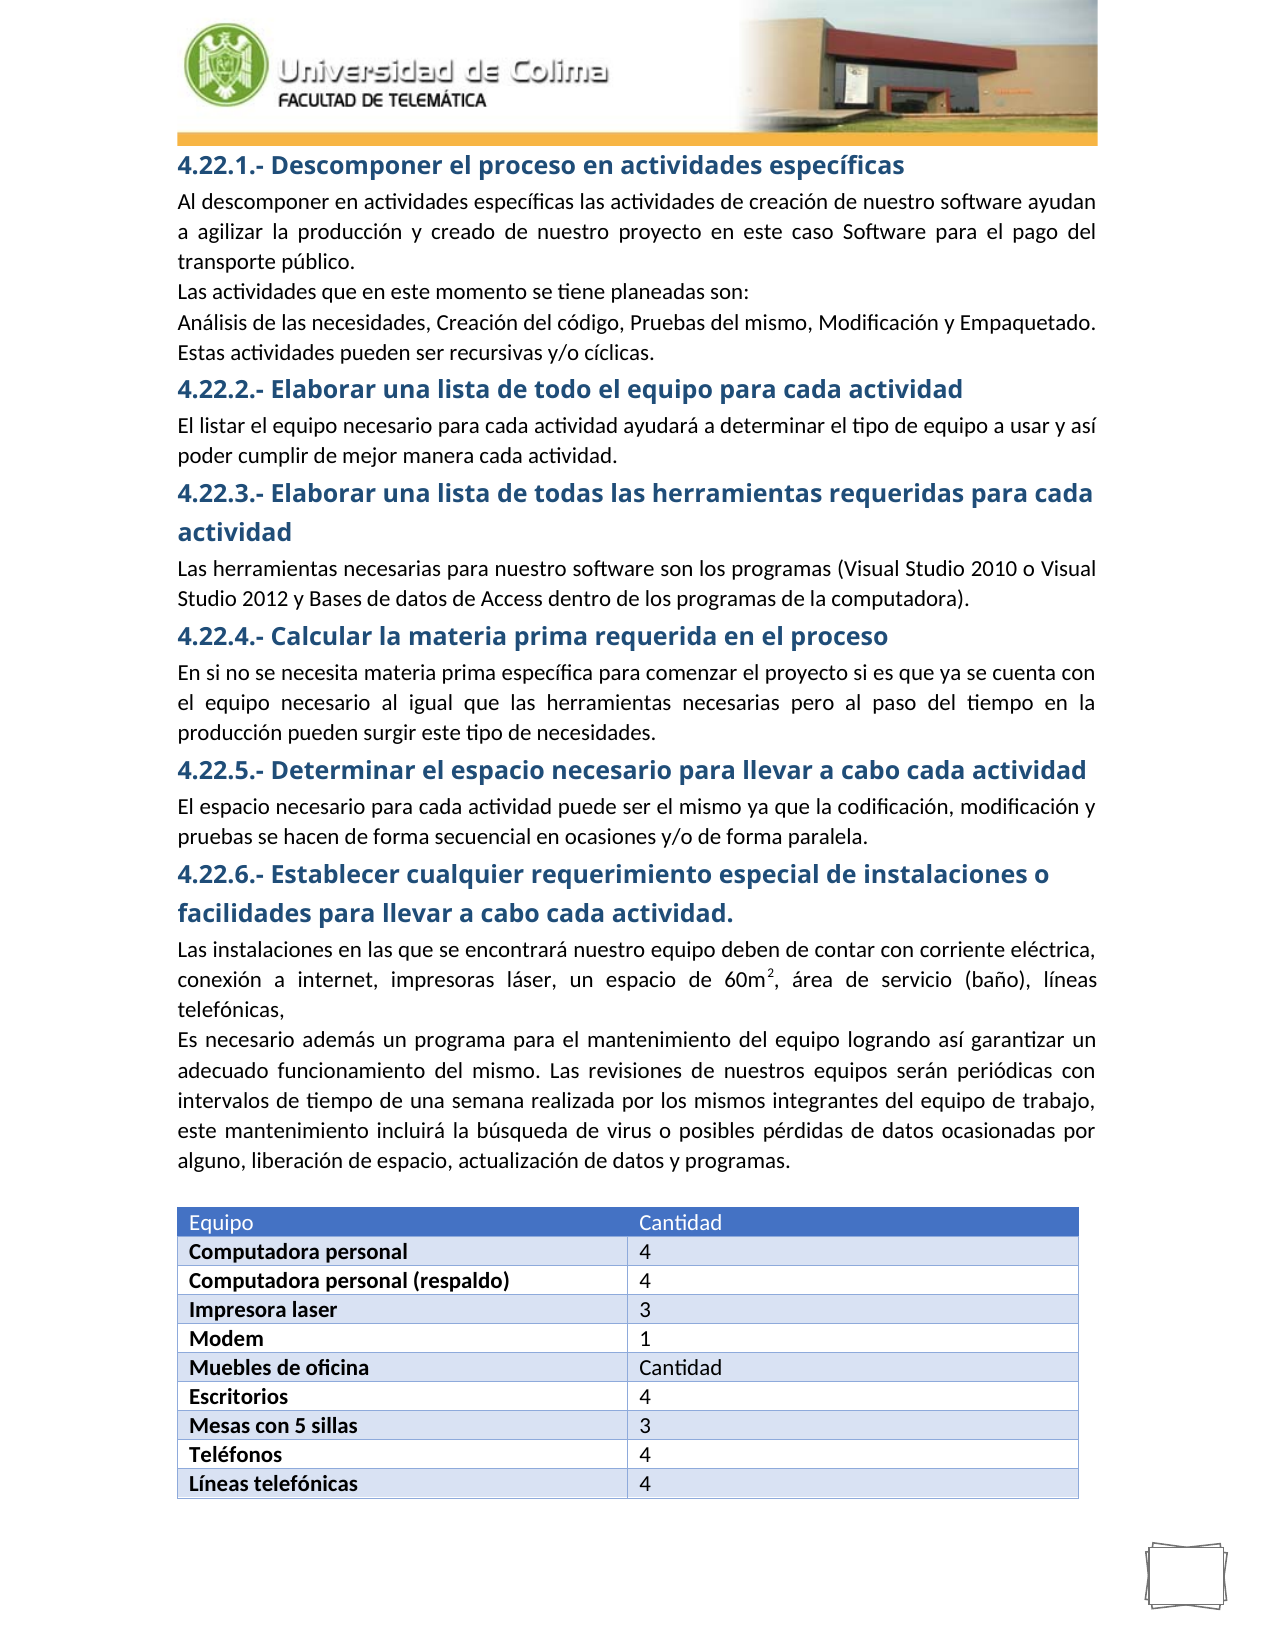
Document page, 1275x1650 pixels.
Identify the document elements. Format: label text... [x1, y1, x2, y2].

text El listar el equipo necesario para cada actividad ayudará a determinar el tipo de equipo a usar y así poder cumplir de mejor manera cada actividad. [177, 411, 1098, 469]
table_cell 4 [628, 1440, 1078, 1468]
subtitle 4.22.3.- Elaborar una lista de todas las herramientas requeridas para cada actividad [177, 476, 1098, 549]
table_cell Modem [178, 1324, 627, 1352]
subtitle 4.22.5.- Determinar el espacio necesario para llevar a cabo cada actividad [177, 753, 1098, 787]
subtitle 4.22.4.- Calcular la materia prima requerida en el proceso [177, 619, 1098, 653]
table_cell Líneas telefónicas [178, 1469, 627, 1497]
subtitle 4.22.1.- Descomponer el proceso en actividades específicas [177, 148, 1098, 182]
text Es necesario además un programa para el mantenimiento del equipo logrando así garantizar un adecuado funcionamiento del mismo. Las revisiones de nuestros equipos serán periódicas con intervalos de tiempo de una semana realizada por los mismos integrantes del equipo de trabajo, este mantenimiento incluirá la búsqueda de virus o posibles pérdidas de datos ocasionadas por alguno, liberación de espacio, actualización de datos y programas. [177, 1026, 1098, 1174]
table_cell 4 [628, 1382, 1078, 1410]
table_cell 3 [628, 1411, 1078, 1439]
table_cell 4 [628, 1469, 1078, 1497]
text En si no se necesita materia prima específica para comenzar el proyecto si es que ya se cuenta con el equipo necesario al igual que las herramientas necesarias pero al paso del tiempo en la producción pueden surgir este tipo de necesidades. [177, 658, 1098, 746]
text Las instalaciones en las que se encontrará nuestro equipo deben de contar con corriente eléctrica, conexión a internet, impresoras láser, un espacio de 60m2, área de servicio (baño), líneas telefónicas, [177, 935, 1098, 1023]
table_cell Computadora personal [178, 1237, 627, 1265]
table_cell 3 [628, 1295, 1078, 1323]
table_cell Muebles de oficina [178, 1353, 627, 1381]
text Las herramientas necesarias para nuestro software son los programas (Visual Studio 2010 o Visual Studio 2012 y Bases de datos de Access dentro de los programas de la computadora). [177, 554, 1098, 612]
table_cell 4 [628, 1266, 1078, 1294]
table_header Cantidad [628, 1208, 1078, 1236]
subtitle 4.22.2.- Elaborar una lista de todo el equipo para cada actividad [177, 372, 1098, 406]
table_cell Mesas con 5 sillas [178, 1411, 627, 1439]
text Análisis de las necesidades, Creación del código, Pruebas del mismo, Modificación y Empaquetado. Estas actividades pueden ser recursivas y/o cíclicas. [177, 308, 1098, 366]
table_cell Teléfonos [178, 1440, 627, 1468]
table_cell Computadora personal (respaldo) [178, 1266, 627, 1294]
subtitle 4.22.6.- Establecer cualquier requerimiento especial de instalaciones o facilidades para llevar a cabo cada actividad. [177, 857, 1098, 930]
text El espacio necesario para cada actividad puede ser el mismo ya que la codificación, modificación y pruebas se hacen de forma secuencial en ocasiones y/o de forma paralela. [177, 792, 1098, 850]
table_cell 4 [628, 1237, 1078, 1265]
picture [177, 0, 1098, 146]
table_header Equipo [178, 1208, 627, 1236]
table_cell Impresora laser [178, 1295, 627, 1323]
text Las actividades que en este momento se tiene planeadas son: [177, 277, 1098, 305]
table_cell 1 [628, 1324, 1078, 1352]
table_cell Escritorios [178, 1382, 627, 1410]
text Al descomponer en actividades específicas las actividades de creación de nuestro software ayudan a agilizar la producción y creado de nuestro proyecto en este caso Software para el pago del transporte público. [177, 187, 1098, 275]
table_cell Cantidad [628, 1353, 1078, 1381]
